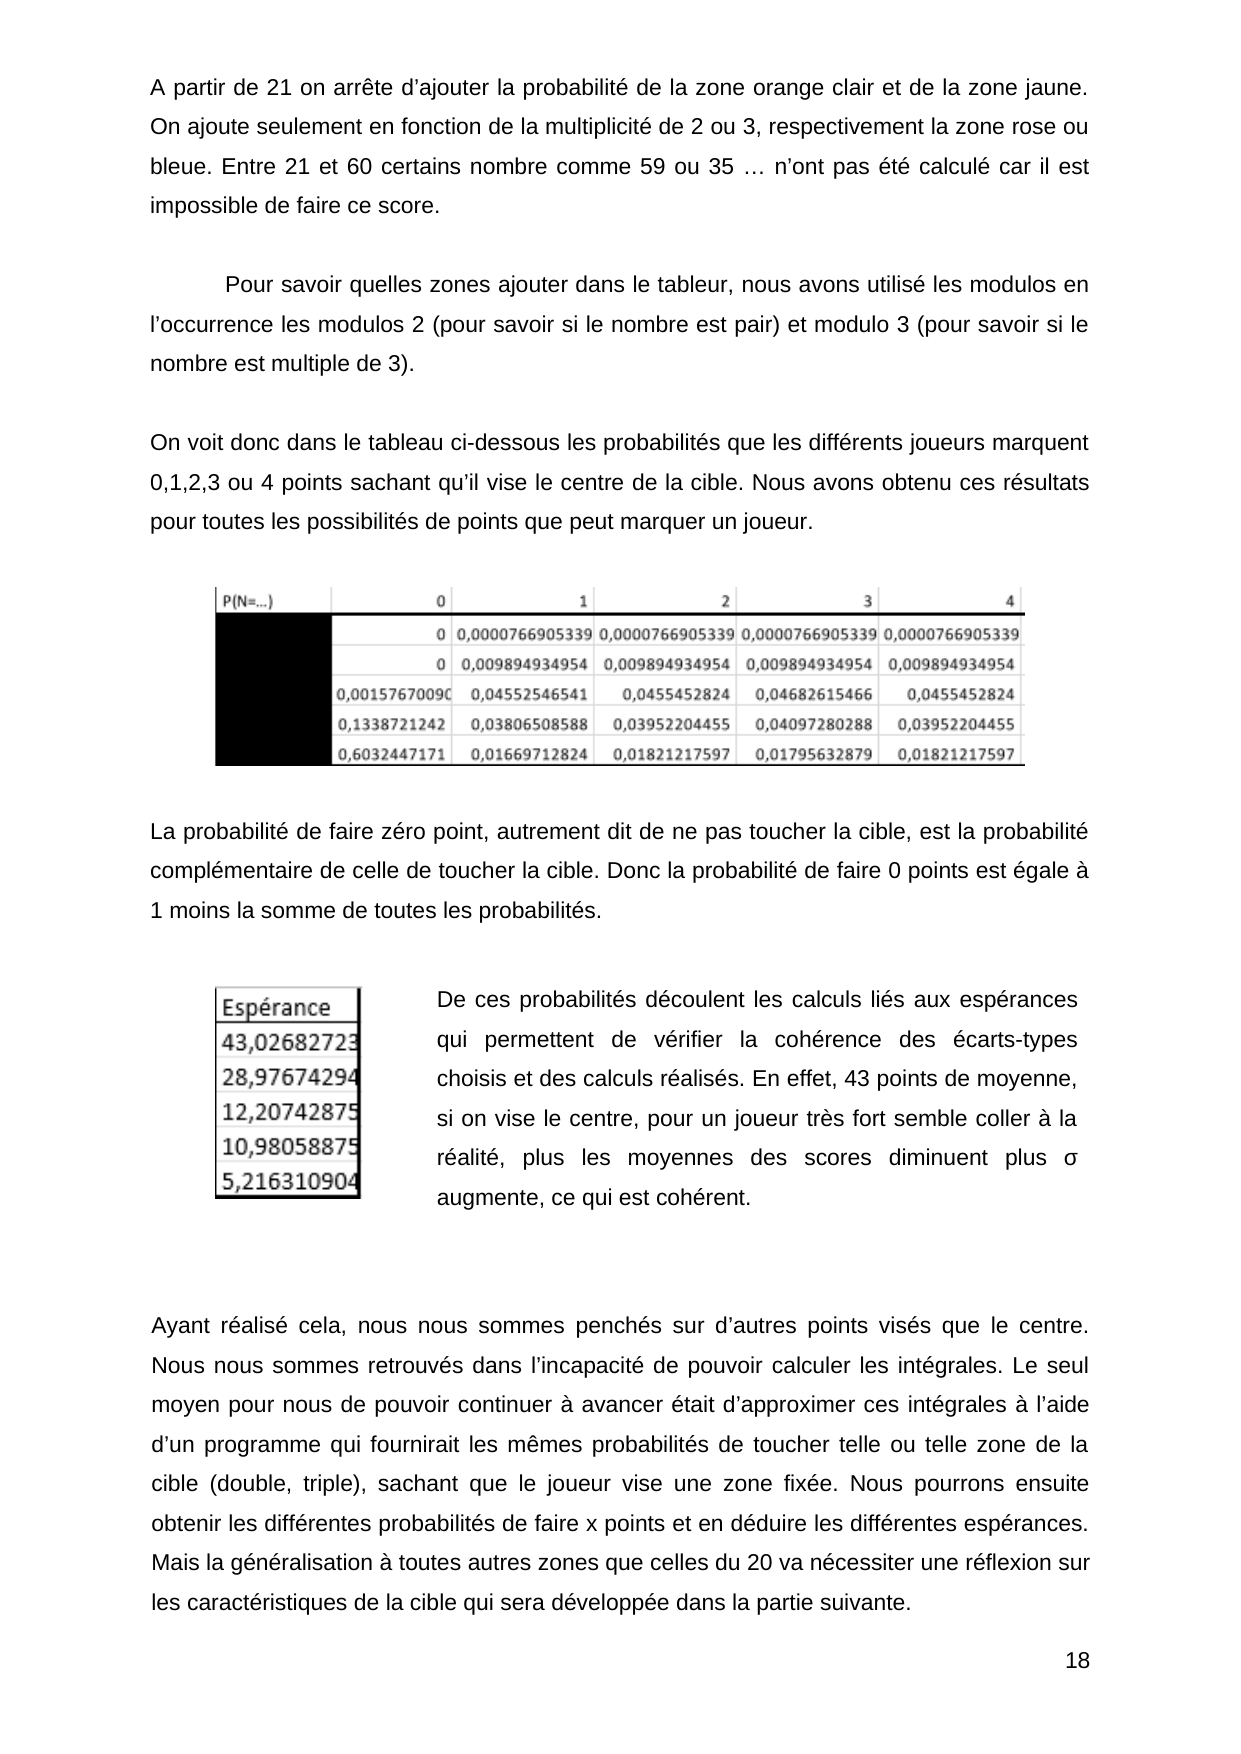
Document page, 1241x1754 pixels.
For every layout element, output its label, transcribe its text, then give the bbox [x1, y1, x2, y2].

picture [215, 986, 363, 1199]
text A partir de 21 on arrête d’ajouter la probabilité de la zone orange clair et de la zone jaune. On ajoute seulement en fonction de la multiplicité de 2 ou 3, respectivement la zone rose ou bleue. Entre 21 et 60 certains nombre comme 59 ou 35 … n’ont pas été calculé car il est impossible de faire ce score. [150, 74, 1090, 218]
text Pour savoir quelles zones ajouter dans le tableur, nous avons utilisé les modulos en l’occurrence les modulos 2 (pour savoir si le nombre est pair) et modulo 3 (pour savoir si le nombre est multiple de 3). [150, 271, 1090, 376]
table_header De ces probabilités découlent les calculs liés aux espérances qui permettent de vérifier la cohérence des écarts-types choisis et des calculs réalisés. En effet, 43 points de moyenne, si on vise le centre, pour un joueur très fort semble coller à la réalité, plus les moyennes des scores diminuent plus σ augmente, ce qui est cohérent. [426, 976, 1089, 1273]
picture [215, 587, 1025, 766]
text On voit donc dans le tableau ci-dessous les probabilités que les différents joueurs marquent 0,1,2,3 ou 4 points sachant qu’il vise le centre de la cible. Nous avons obtenu ces résultats pour toutes les possibilités de points que peut marquer un joueur. [150, 429, 1090, 534]
table_header [151, 976, 426, 1273]
text La probabilité de faire zéro point, autrement dit de ne pas toucher la cible, est la probabilité complémentaire de celle de toucher la cible. Donc la probabilité de faire 0 points est égale à 1 moins la somme de toutes les probabilités. [150, 818, 1090, 923]
text Ayant réalisé cela, nous nous sommes penchés sur d’autres points visés que le centre. Nous nous sommes retrouvés dans l’incapacité de pouvoir calculer les intégrales. Le seul moyen pour nous de pouvoir continuer à avancer était d’approximer ces intégrales à l’aide d’un programme qui fournirait les mêmes probabilités de toucher telle ou telle zone de la cible (double, triple), sachant que le joueur vise une zone fixée. Nous pourrons ensuite obtenir les différentes probabilités de faire x points et en déduire les différentes espérances. Mais la généralisation à toutes autres zones que celles du 20 va nécessiter une réflexion sur les caractéristiques de la cible qui sera développée dans la partie suivante. [151, 1312, 1090, 1615]
